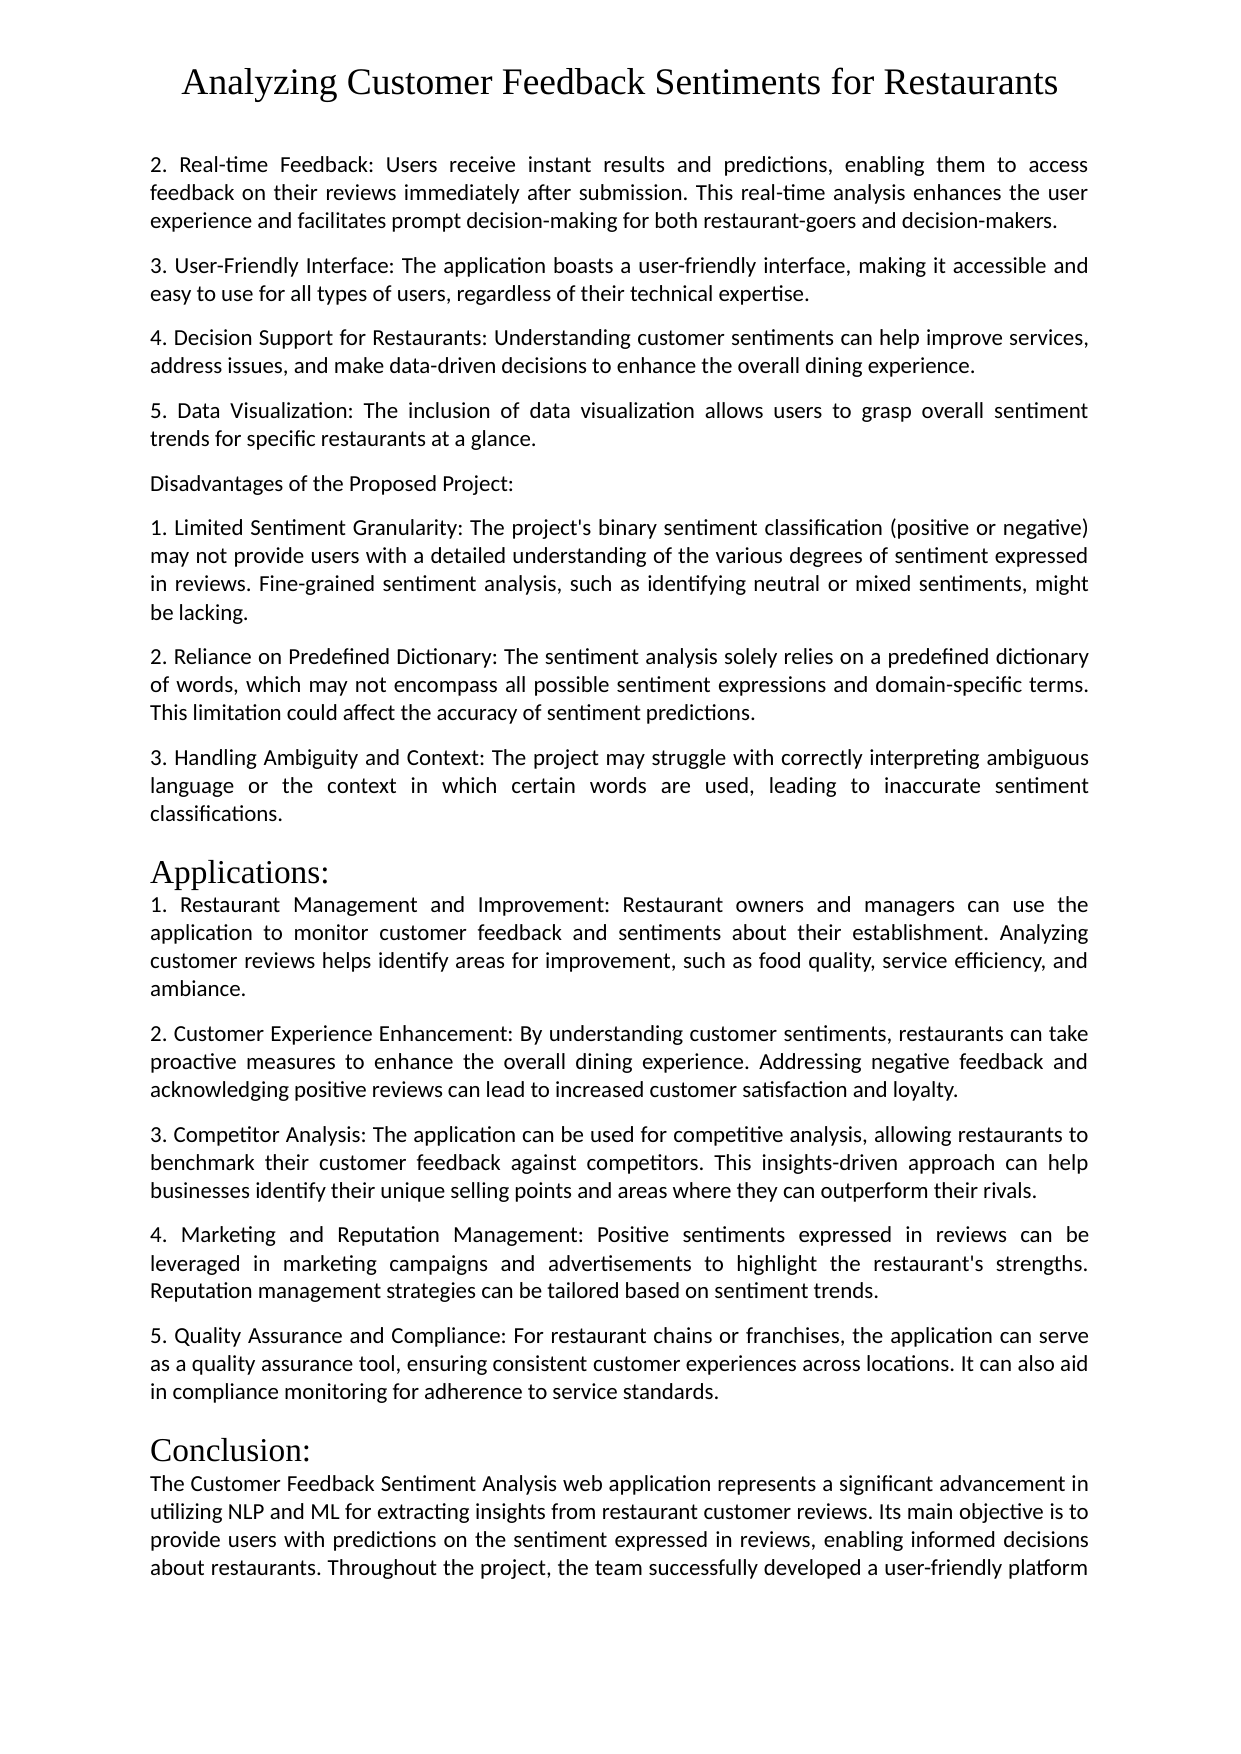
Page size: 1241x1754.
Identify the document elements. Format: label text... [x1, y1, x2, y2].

text 1. Restaurant Management and Improvement: Restaurant owners and managers can use the application to monitor customer feedback and sentiments about their establishment. Analyzing customer reviews helps identify areas for improvement, such as food quality, service efficiency, and ambiance. [150, 890, 1090, 1002]
subtitle Applications: [150, 852, 1090, 890]
text 2. Customer Experience Enhancement: By understanding customer sentiments, restaurants can take proactive measures to enhance the overall dining experience. Addressing negative feedback and acknowledging positive reviews can lead to increased customer satisfaction and loyalty. [150, 1019, 1090, 1103]
text 2. Real-time Feedback: Users receive instant results and predictions, enabling them to access feedback on their reviews immediately after submission. This real-time analysis enhances the user experience and facilitates prompt decision-making for both restaurant-goers and decision-makers. [150, 150, 1090, 234]
subtitle Conclusion: [150, 1430, 1090, 1469]
text 2. Reliance on Predefined Dictionary: The sentiment analysis solely relies on a predefined dictionary of words, which may not encompass all possible sentiment expressions and domain-specific terms. This limitation could affect the accuracy of sentiment predictions. [150, 642, 1090, 726]
text 3. Handling Ambiguity and Context: The project may struggle with correctly interpreting ambiguous language or the context in which certain words are used, leading to inaccurate sentiment classifications. [150, 743, 1090, 827]
text 5. Quality Assurance and Compliance: For restaurant chains or franchises, the application can serve as a quality assurance tool, ensuring consistent customer experiences across locations. It can also aid in compliance monitoring for adherence to service standards. [150, 1321, 1090, 1405]
text 5. Data Visualization: The inclusion of data visualization allows users to grasp overall sentiment trends for specific restaurants at a glance. [150, 396, 1090, 452]
text 1. Limited Sentiment Granularity: The project's binary sentiment classification (positive or negative) may not provide users with a detailed understanding of the various degrees of sentiment expressed in reviews. Fine-grained sentiment analysis, such as identifying neutral or mixed sentiments, might be lacking. [150, 513, 1090, 626]
text 3. Competitor Analysis: The application can be used for competitive analysis, allowing restaurants to benchmark their customer feedback against competitors. This insights-driven approach can help businesses identify their unique selling points and areas where they can outperform their rivals. [150, 1120, 1090, 1204]
text Disadvantages of the Proposed Project: [150, 469, 1090, 497]
text 4. Decision Support for Restaurants: Understanding customer sentiments can help improve services, address issues, and make data-driven decisions to enhance the overall dining experience. [150, 323, 1090, 379]
text 4. Marketing and Reputation Management: Positive sentiments expressed in reviews can be leveraged in marketing campaigns and advertisements to highlight the restaurant's strengths. Reputation management strategies can be tailored based on sentiment trends. [150, 1221, 1090, 1305]
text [150, 1469, 1090, 1581]
text 3. User-Friendly Interface: The application boasts a user-friendly interface, making it accessible and easy to use for all types of users, regardless of their technical expertise. [150, 251, 1090, 307]
